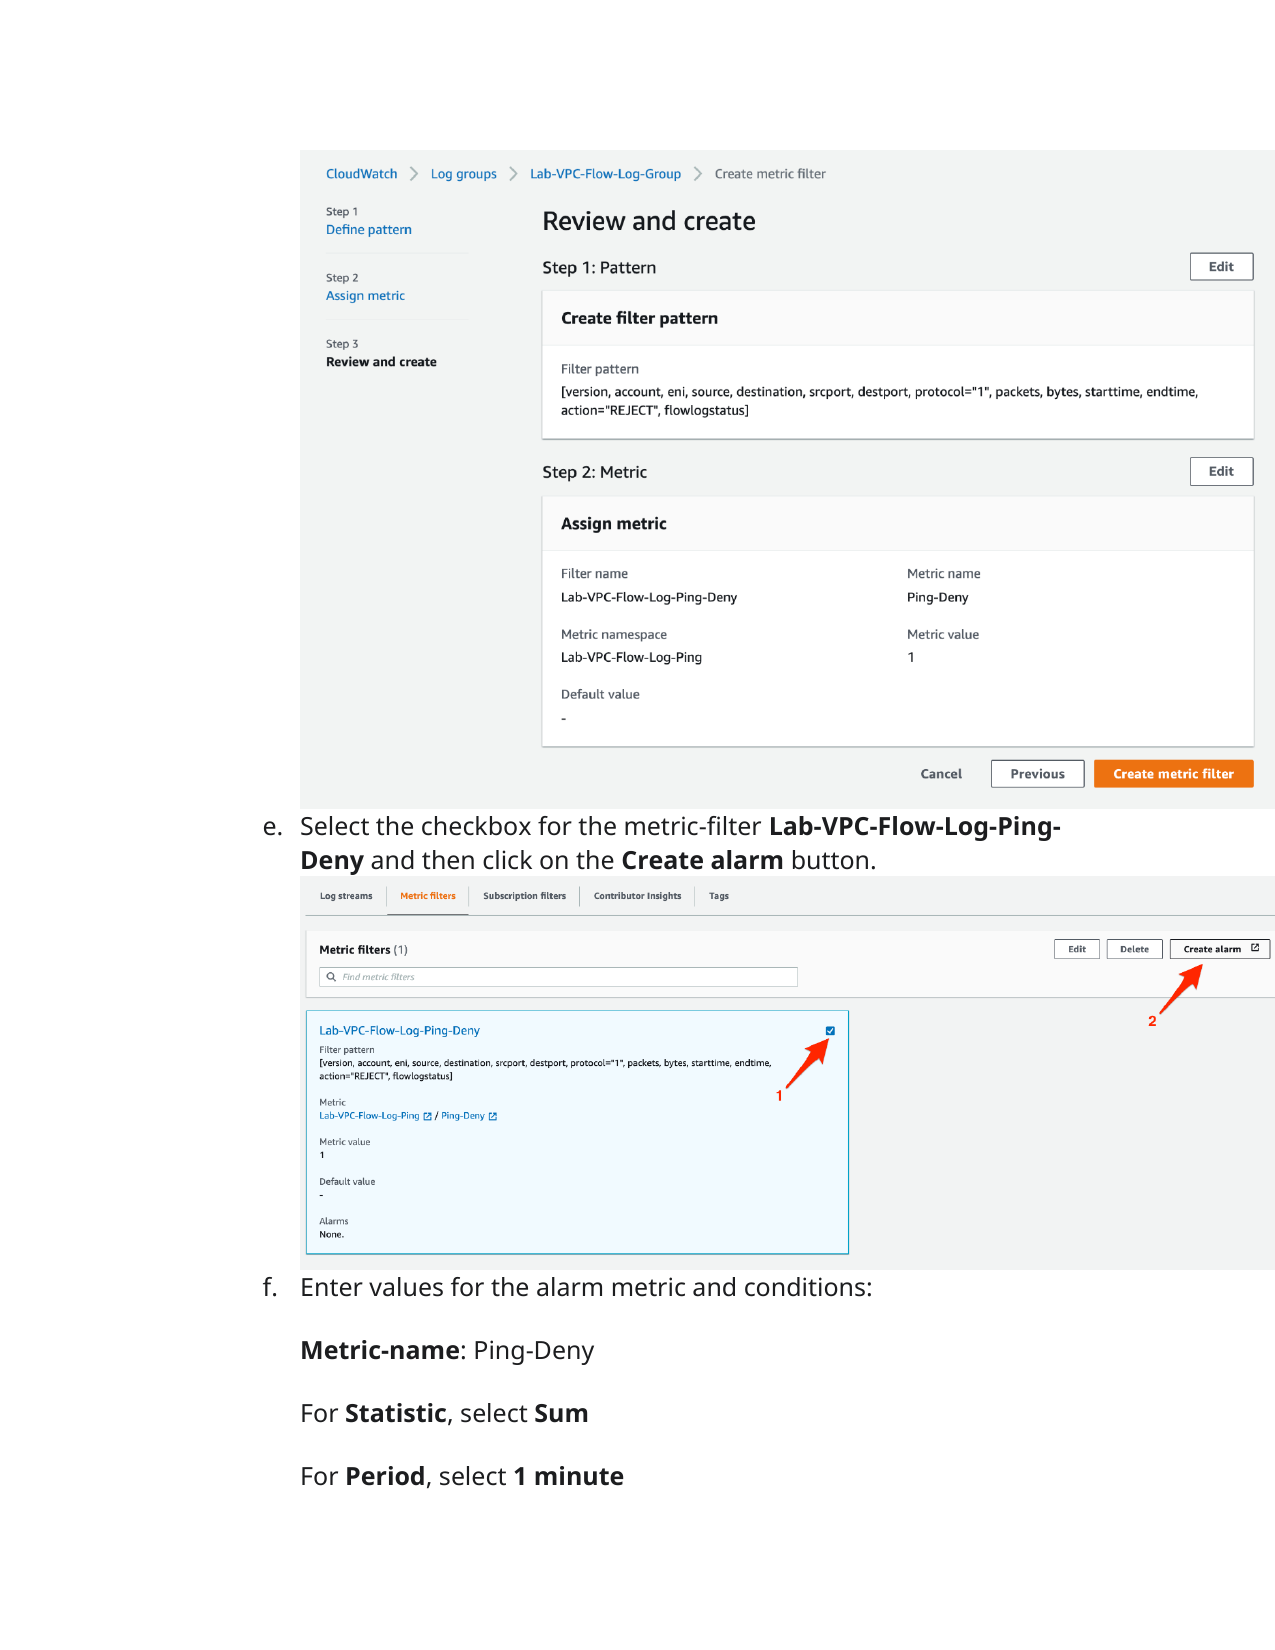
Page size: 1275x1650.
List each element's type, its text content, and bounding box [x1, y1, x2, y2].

list Enter values for the alarm metric and conditions: [262, 1269, 1125, 1303]
list Select the checkbox for the metric-filter Lab-VPC-Flow-Log-Ping-Deny and then click on the Create alarm button. [262, 808, 1125, 876]
picture [300, 150, 1275, 809]
picture [300, 876, 1275, 1270]
text For Period, select 1 minute [300, 1459, 1125, 1493]
text Metric-name: Ping-Deny [300, 1333, 1125, 1367]
text For Statistic, select Sum [300, 1396, 1125, 1430]
